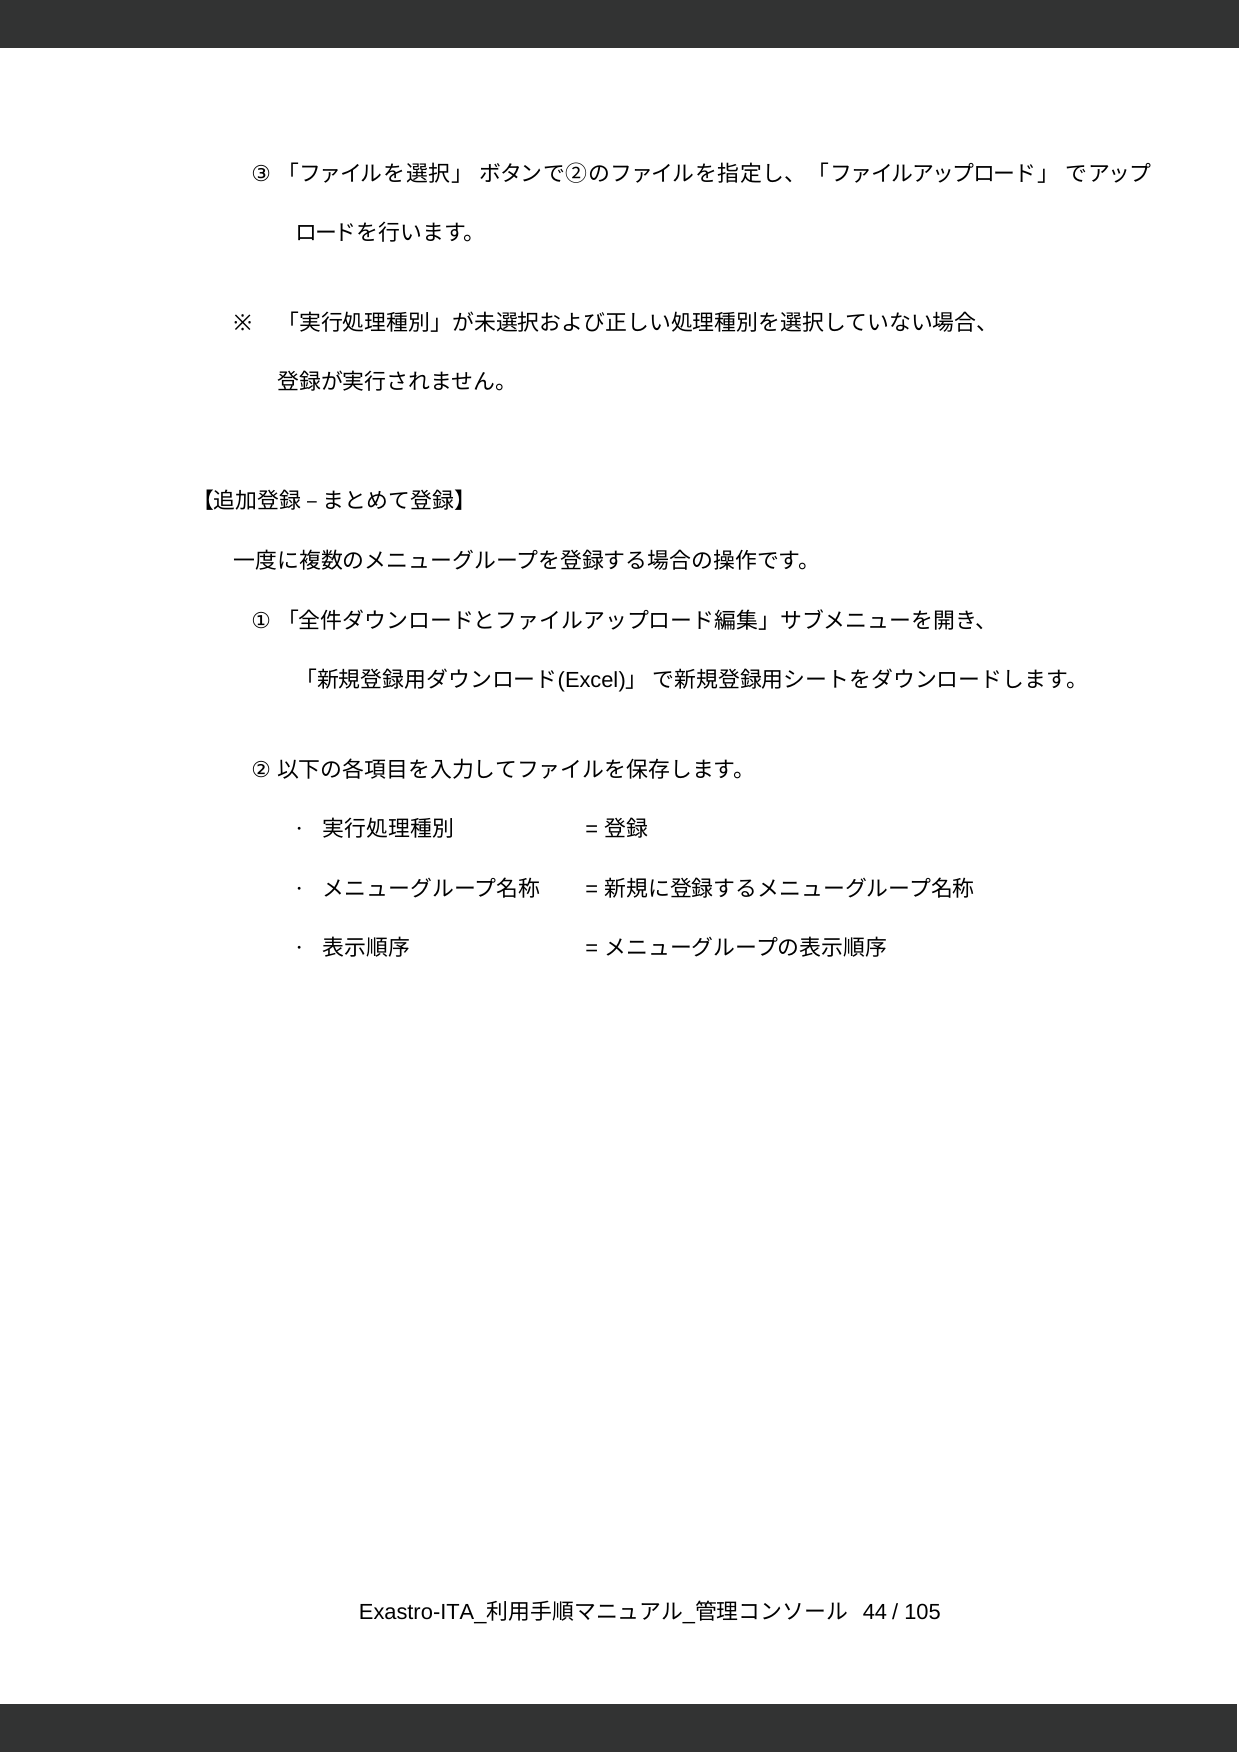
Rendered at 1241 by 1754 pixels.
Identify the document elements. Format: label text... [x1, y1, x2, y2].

picture [0, 1704, 1237, 1752]
list 登録が実行されません。 [277, 350, 1152, 410]
subtitle 以下の各項目を入力してファイルを保存します。 [251, 738, 1152, 797]
subtitle 「ファイルを選択」 ボタンで②のファイルを指定し、「ファイルアップロード」 でアップロードを行います。 [251, 142, 1152, 261]
list 実行処理種別 = 登録 [295, 797, 1152, 857]
text 【追加登録 – まとめて登録】 [192, 469, 1152, 529]
list 一度に複数のメニューグループを登録する場合の操作です。 [233, 529, 1152, 589]
list 「実行処理種別」が未選択および正しい処理種別を選択していない場合、 [233, 291, 1152, 350]
list メニューグループ名称 = 新規に登録するメニューグループ名称 [295, 857, 1152, 916]
subtitle 「全件ダウンロードとファイルアップロード編集」サブメニューを開き、 「新規登録用ダウンロード(Excel)」 で新規登録用シートをダウンロードします。 [251, 589, 1152, 708]
list 表示順序 = メニューグループの表示順序 [295, 916, 1152, 976]
picture [0, 0, 1239, 48]
